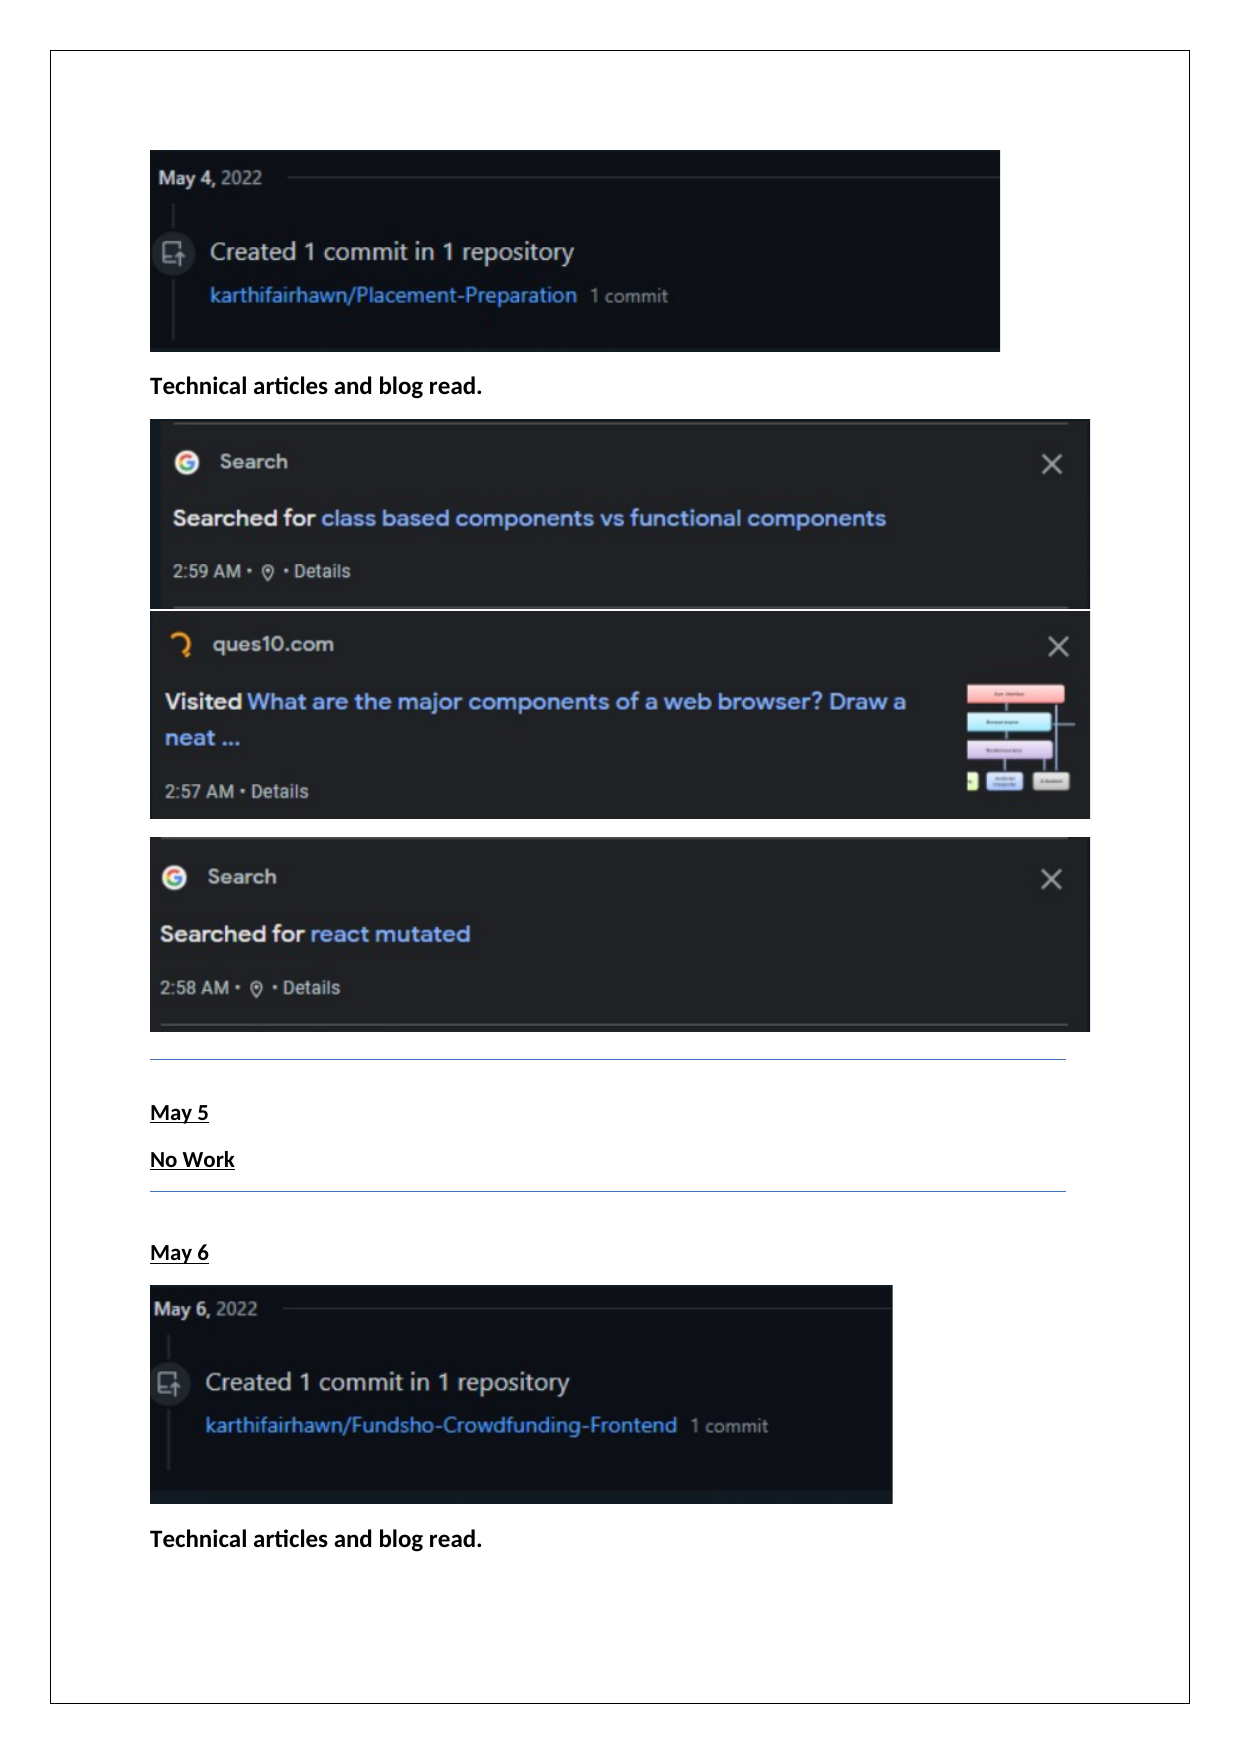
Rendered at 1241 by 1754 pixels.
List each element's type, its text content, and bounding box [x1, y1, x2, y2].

picture [150, 419, 1091, 609]
text May 5 [150, 1098, 1090, 1126]
text May 6 [150, 1238, 1090, 1266]
text Technical articles and blog read. [150, 370, 1090, 401]
text No Work [150, 1145, 1090, 1173]
picture [150, 611, 1091, 819]
picture [150, 150, 1001, 352]
picture [150, 1285, 893, 1504]
text Technical articles and blog read. [150, 1523, 1090, 1553]
picture [150, 837, 1091, 1032]
